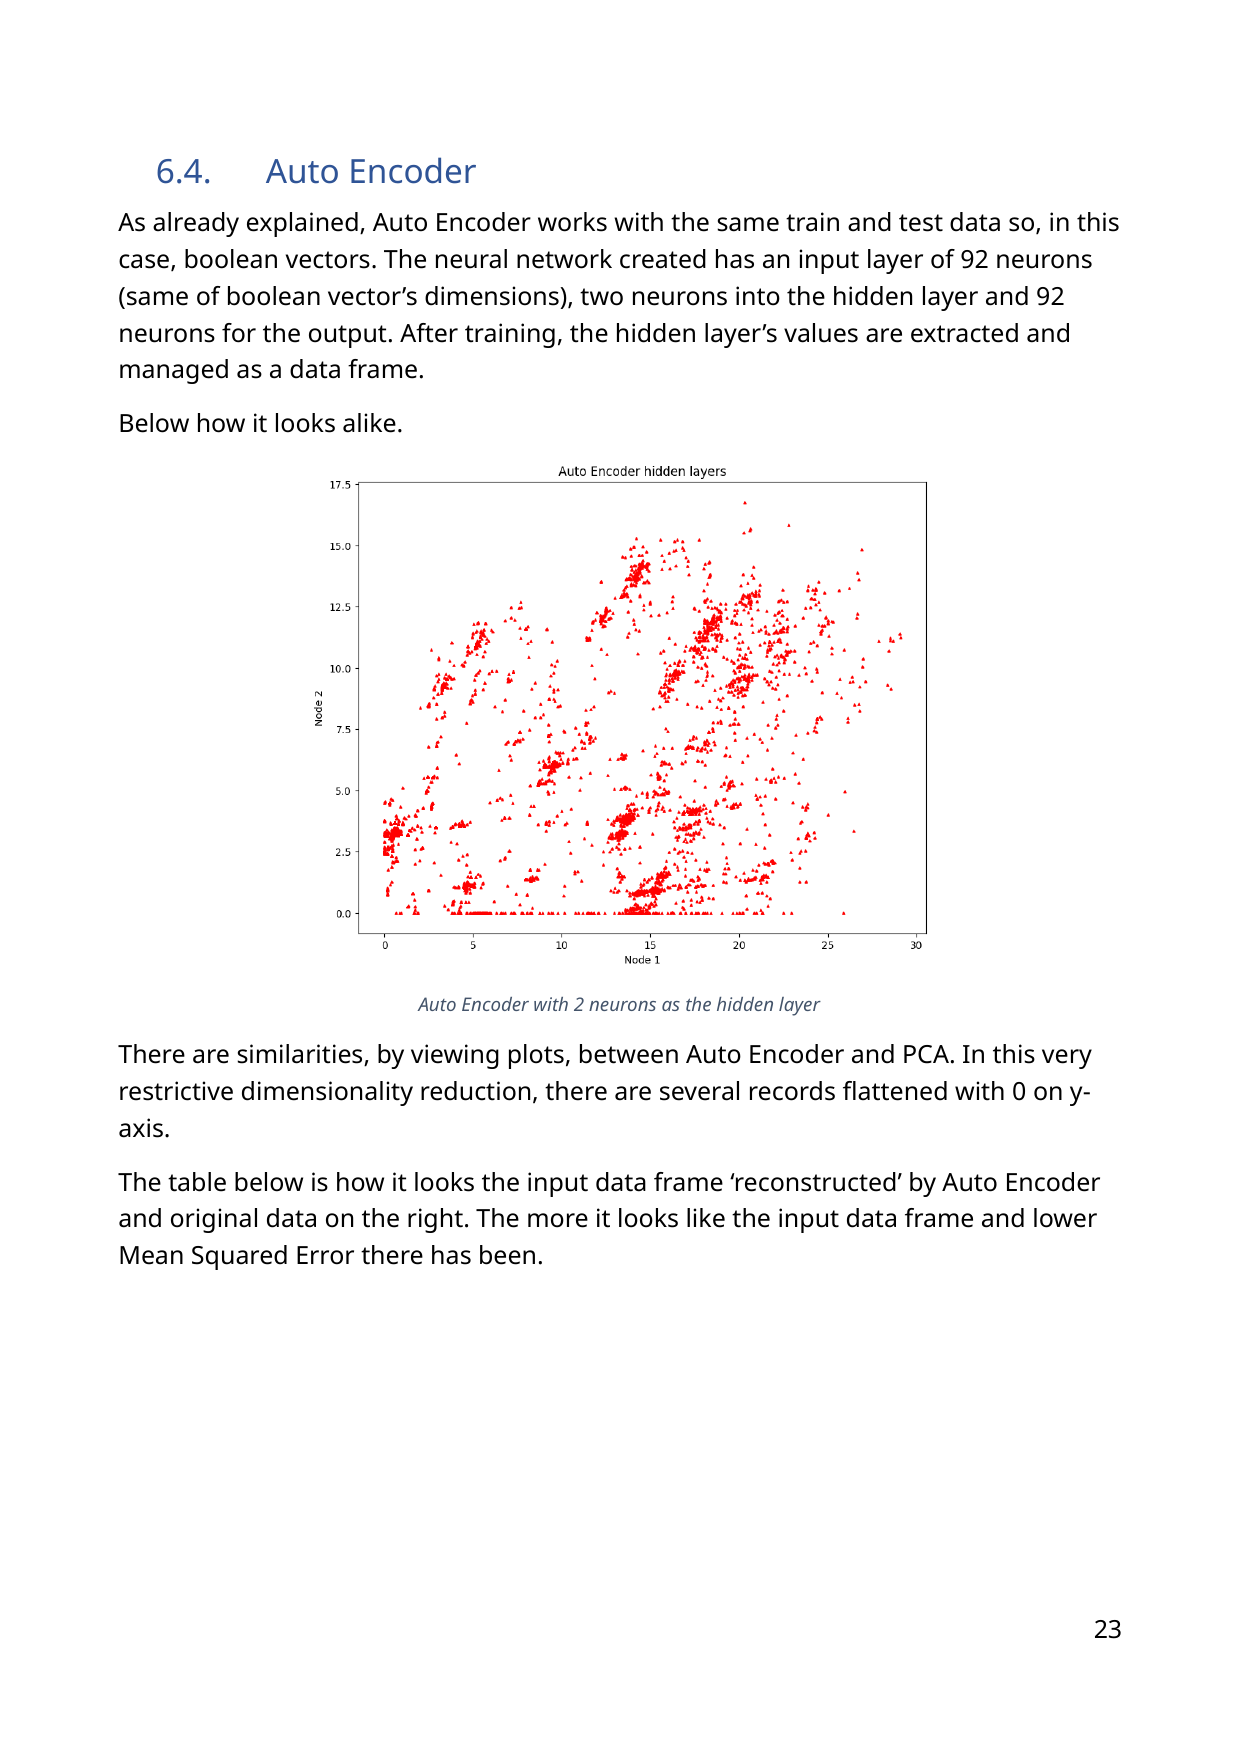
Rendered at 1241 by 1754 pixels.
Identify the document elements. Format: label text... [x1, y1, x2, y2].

text There are similarities, by viewing plots, between Auto Encoder and PCA. In this very restrictive dimensionality reduction, there are several records flattened with 0 on y-axis. [118, 1037, 1122, 1145]
text The table below is how it looks the input data frame ‘reconstructed’ by Auto Encoder and original data on the right. The more it looks like the input data frame and lower Mean Squared Error there has been. [118, 1164, 1122, 1272]
text As already explained, Auto Encoder works with the same train and test data so, in this case, boolean vectors. The neural network created has an input layer of 92 neurons (same of boolean vector’s dimensions), two neurons into the hidden layer and 92 neurons for the output. After training, the hidden layer’s values are extracted and managed as a data frame. [118, 205, 1122, 386]
picture [307, 458, 933, 972]
text Below how it looks alike. [118, 405, 1122, 439]
subtitle Auto Encoder [156, 148, 1122, 193]
text Auto Encoder with 2 neurons as the hidden layer [118, 991, 1122, 1016]
